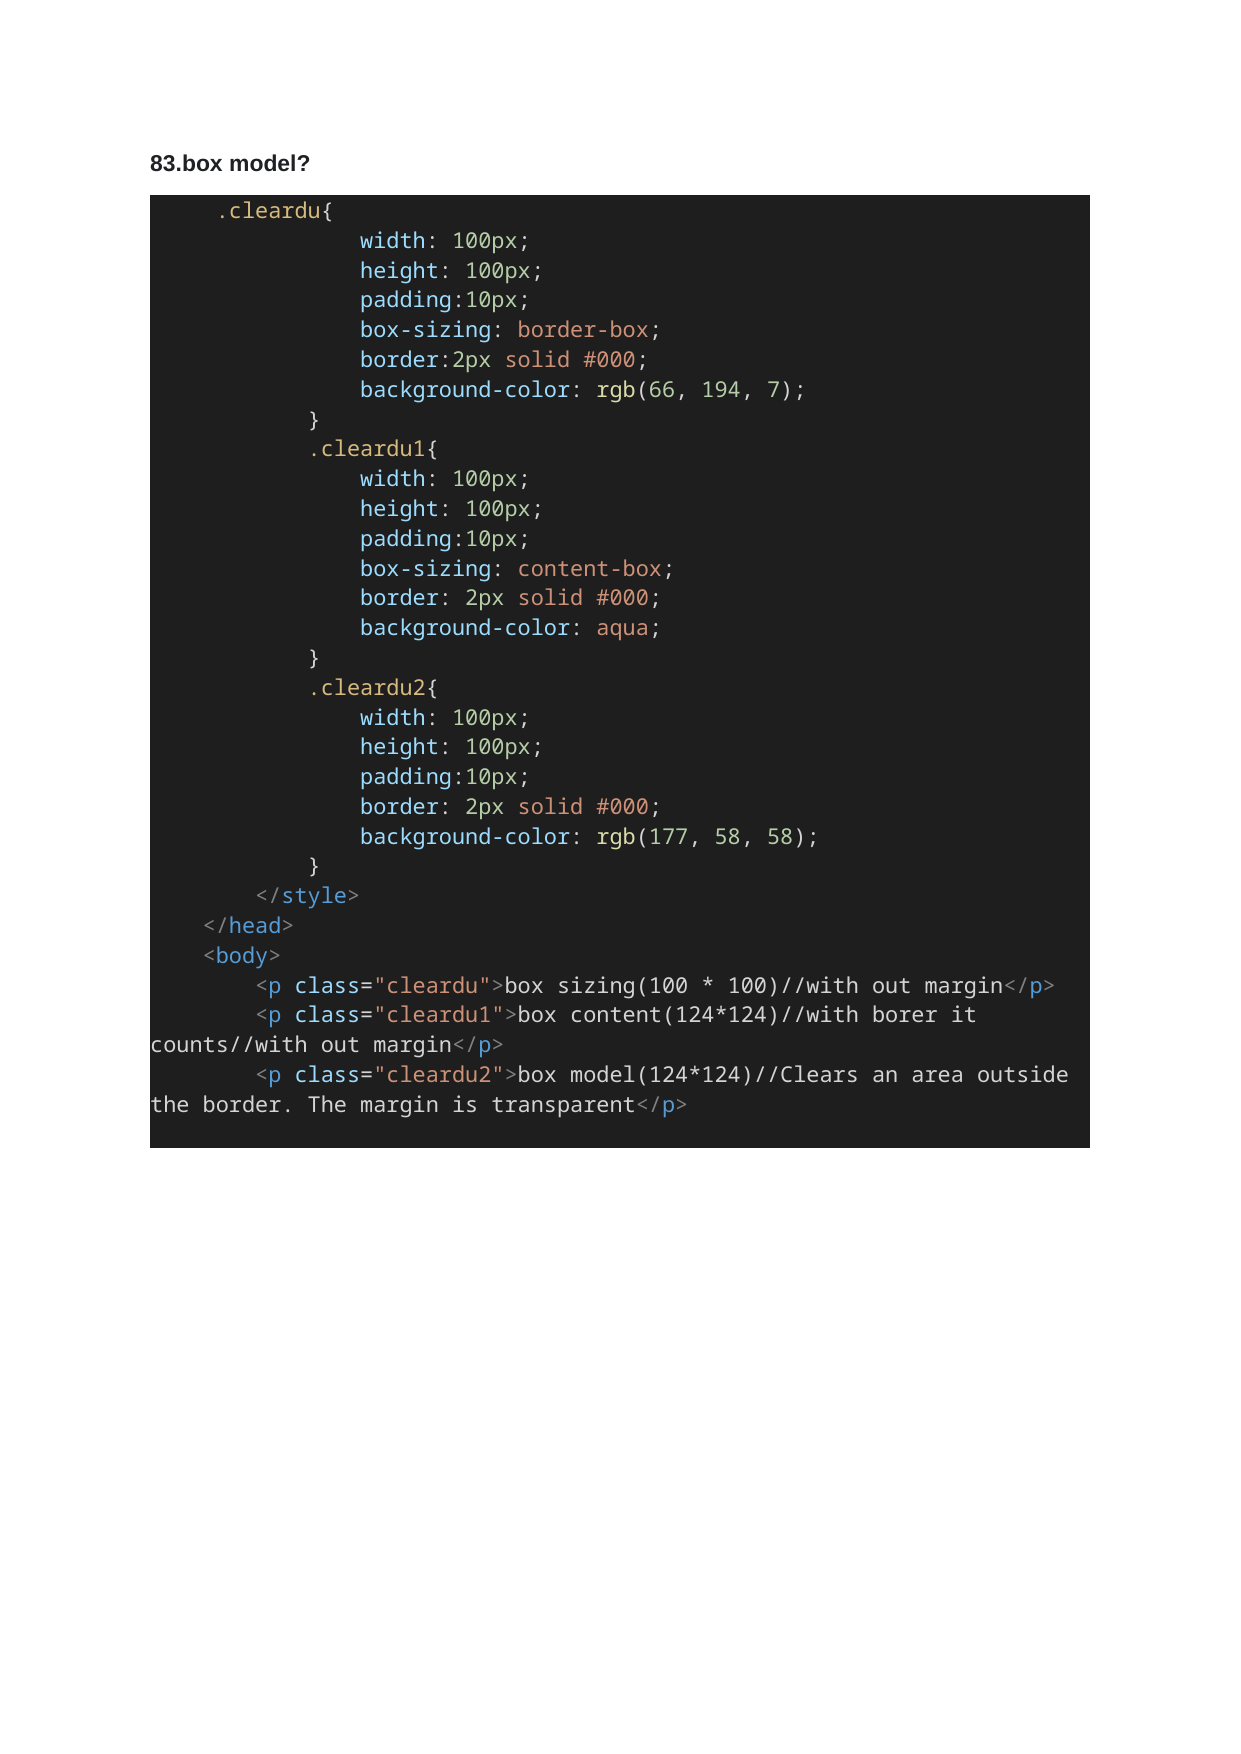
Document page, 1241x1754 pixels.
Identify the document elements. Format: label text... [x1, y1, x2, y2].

text height: 100px; [150, 731, 1090, 761]
text background-color: aqua; [150, 612, 1090, 642]
text box-sizing: content-box; [150, 553, 1090, 582]
text padding:10px; [150, 523, 1090, 553]
text .cleardu2{ [150, 672, 1090, 702]
text border: 2px solid #000; [150, 791, 1090, 821]
text .cleardu1{ [150, 433, 1090, 463]
text } [150, 404, 1090, 433]
text border: 2px solid #000; [150, 582, 1090, 612]
text 83.box model? [150, 150, 1090, 176]
text } [150, 642, 1090, 672]
text </head> [150, 910, 1090, 940]
text <p class="cleardu1">box content(124*124)//with borer it counts//with out margin</p> [150, 999, 1090, 1059]
text <p class="cleardu">box sizing(100 * 100)//with out margin</p> [150, 970, 1090, 999]
text background-color: rgb(66, 194, 7); [150, 374, 1090, 404]
text padding:10px; [150, 761, 1090, 791]
text box-sizing: border-box; [150, 314, 1090, 344]
text width: 100px; [150, 463, 1090, 493]
text padding:10px; [150, 284, 1090, 314]
text } [150, 851, 1090, 880]
text </style> [150, 880, 1090, 910]
text .cleardu{ [150, 195, 1090, 225]
text <p class="cleardu2">box model(124*124)//Clears an area outside the border. The margin is transparent</p> [150, 1059, 1090, 1119]
text width: 100px; [150, 702, 1090, 731]
text height: 100px; [150, 255, 1090, 284]
text background-color: rgb(177, 58, 58); [150, 821, 1090, 851]
text height: 100px; [150, 493, 1090, 523]
text border:2px solid #000; [150, 344, 1090, 374]
text <body> [150, 940, 1090, 970]
text width: 100px; [150, 225, 1090, 255]
